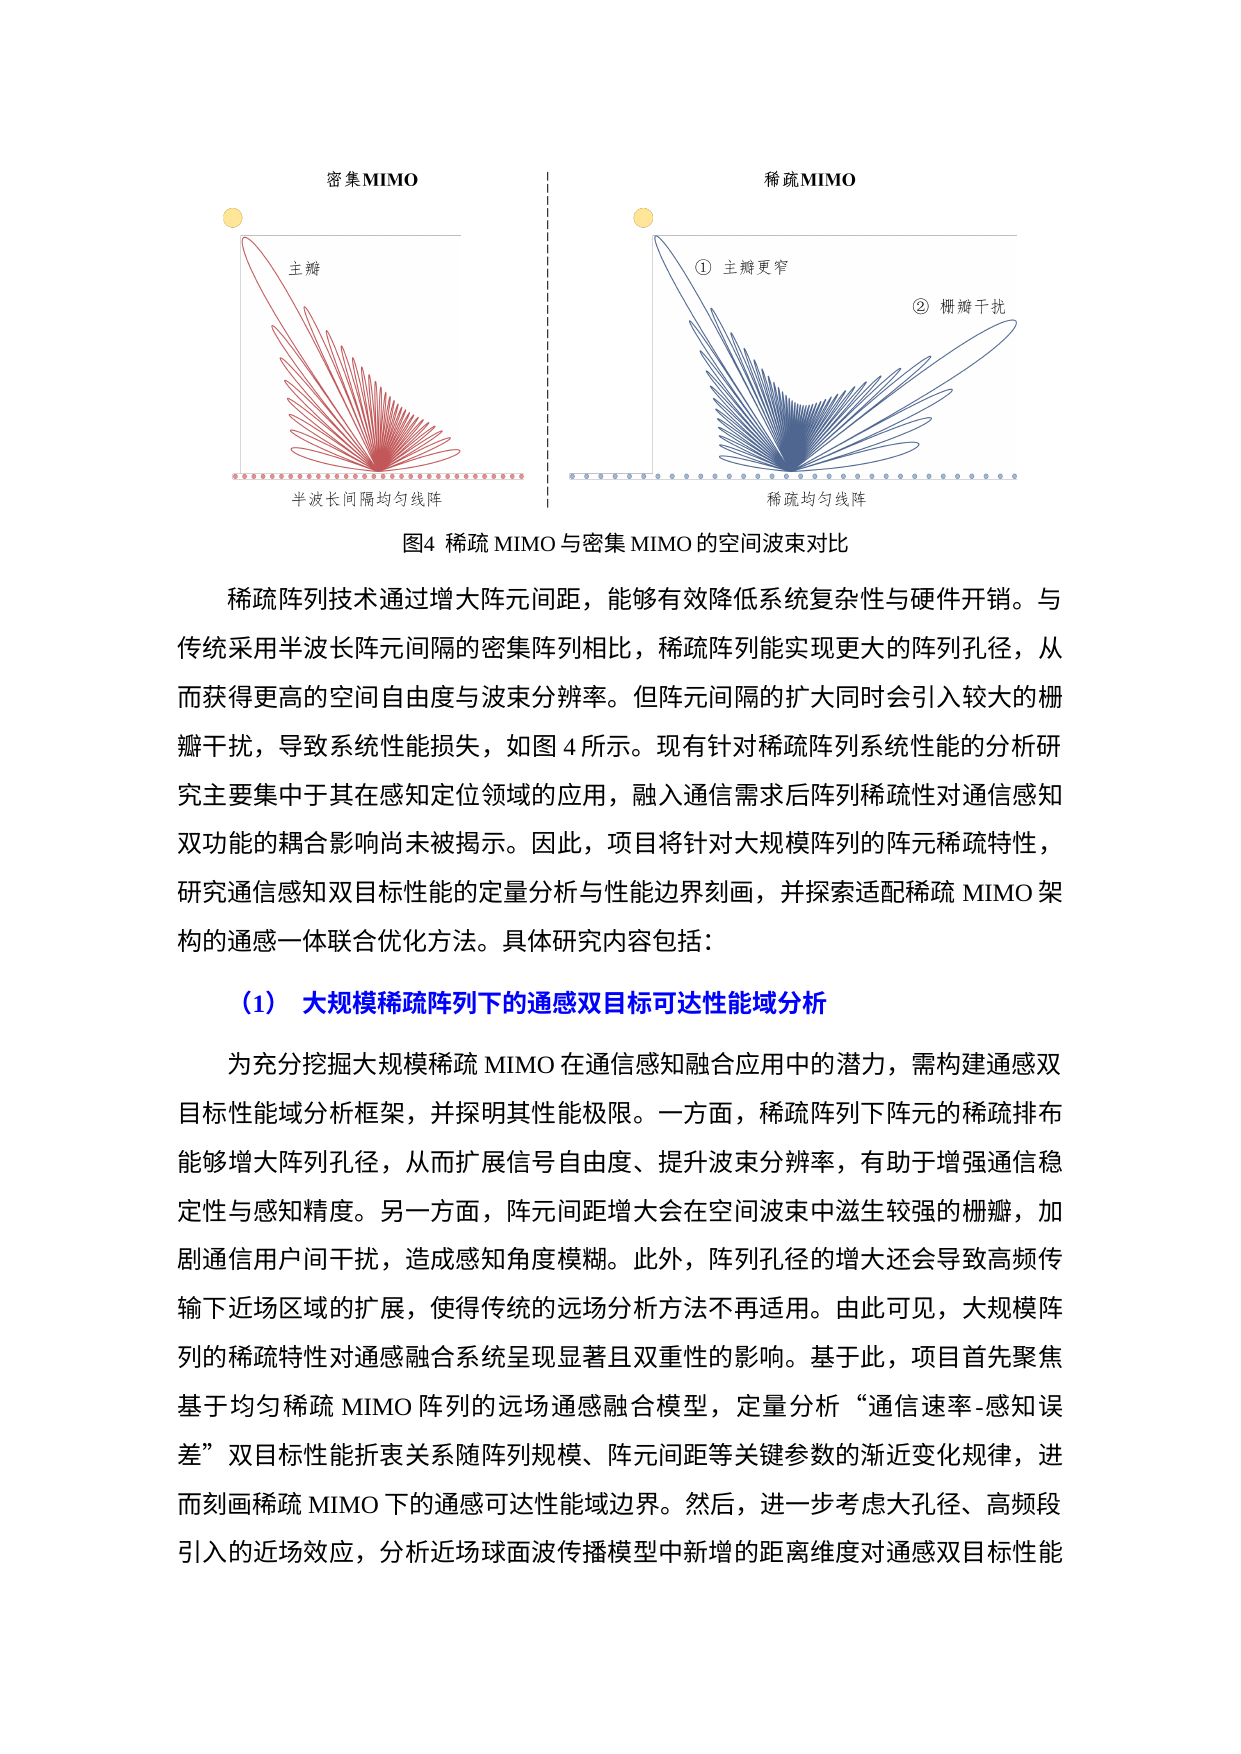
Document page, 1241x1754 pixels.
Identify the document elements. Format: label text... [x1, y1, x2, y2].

text 稀疏阵列技术通过增大阵元间距，能够有效降低系统复杂性与硬件开销。与传统采用半波长阵元间隔的密集阵列相比，稀疏阵列能实现更大的阵列孔径，从而获得更高的空间自由度与波束分辨率。但阵元间隔的扩大同时会引入较大的栅瓣干扰，导致系统性能损失，如图 4所示。现有针对稀疏阵列系统性能的分析研究主要集中于其在感知定位领域的应用，融入通信需求后阵列稀疏性对通信感知双功能的耦合影响尚未被揭示。因此，项目将针对大规模阵列的阵元稀疏特性，研究通信感知双目标性能的定量分析与性能边界刻画，并探索适配稀疏MIMO架构的通感一体联合优化方法。具体研究内容包括： [177, 580, 1063, 958]
picture [223, 162, 1017, 518]
list 大规模稀疏阵列下的通感双目标可达性能域分析 [227, 983, 1063, 1019]
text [177, 1044, 1063, 1569]
text 稀疏MIMO与密集MIMO的空间波束对比 [188, 526, 1063, 558]
